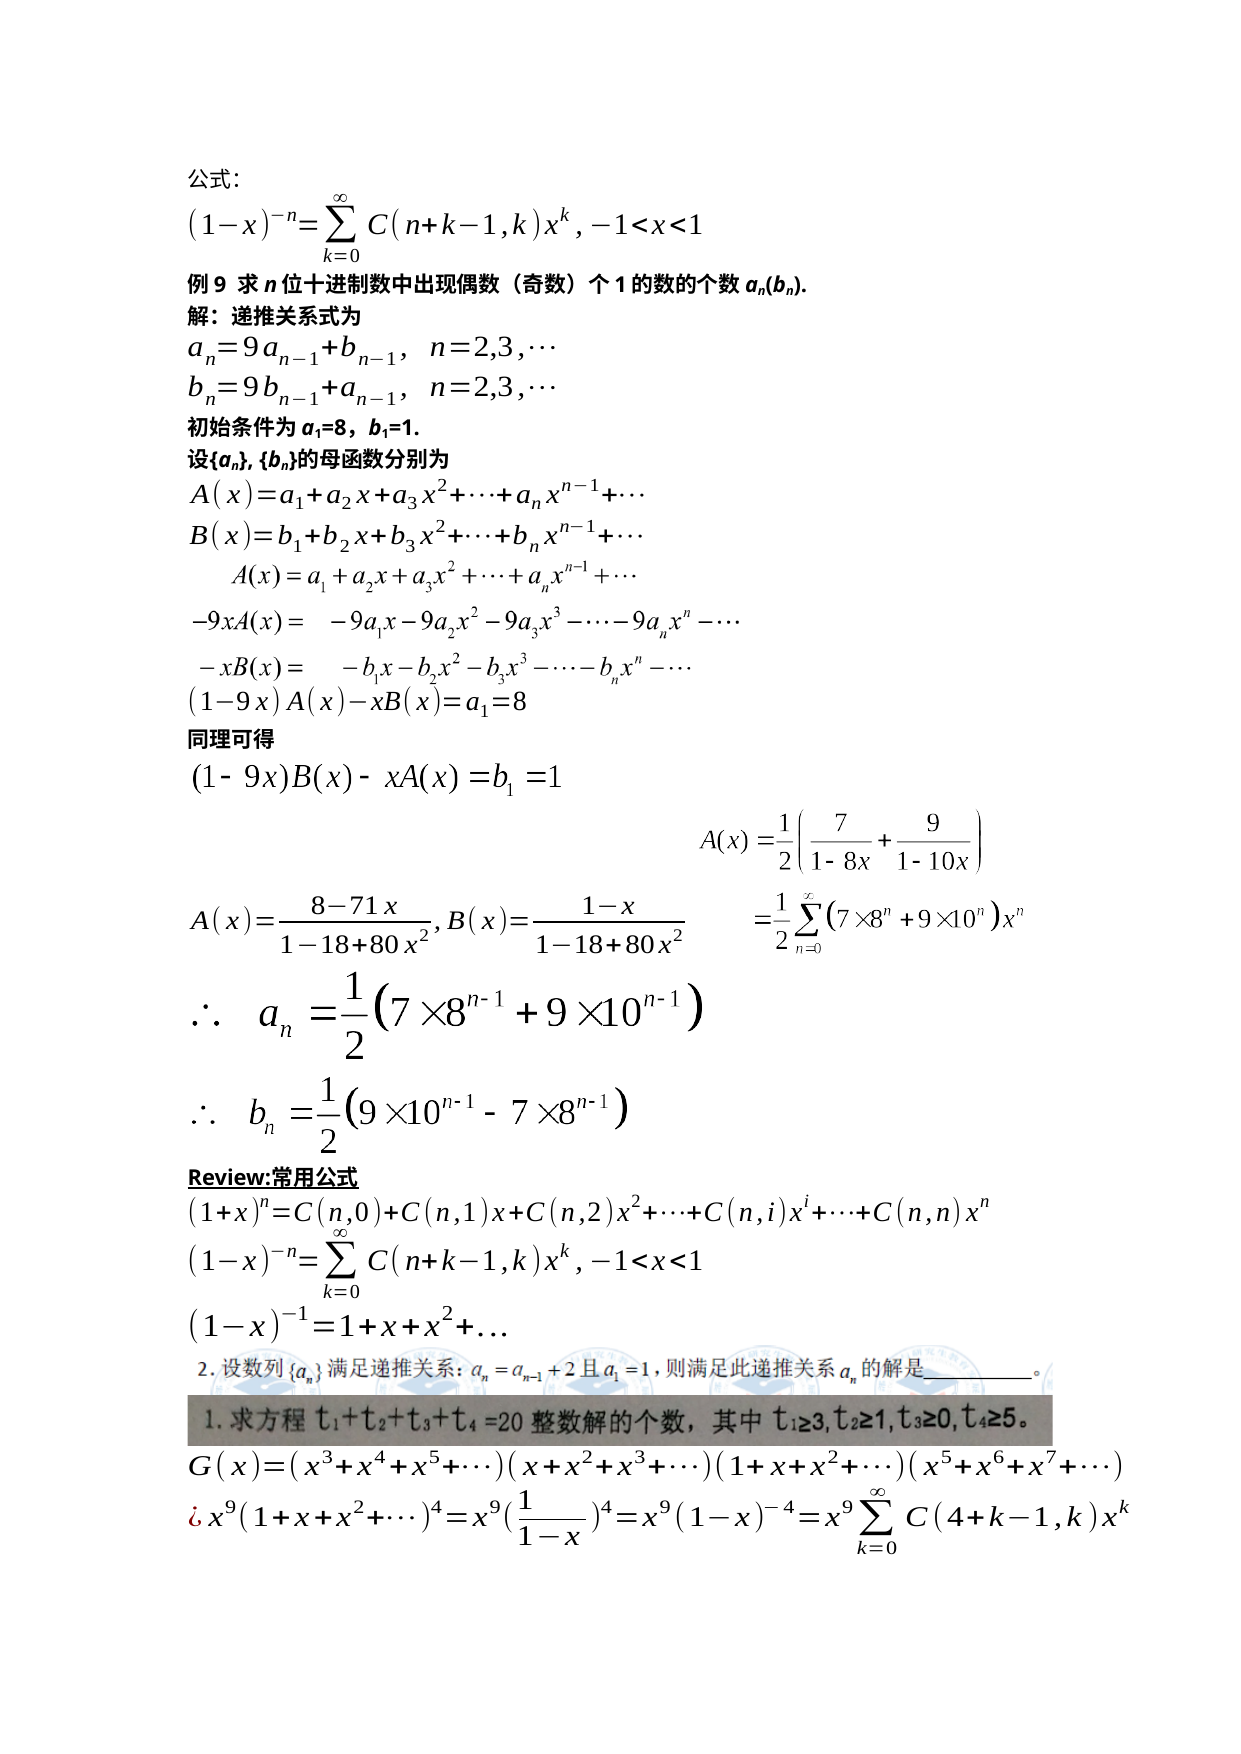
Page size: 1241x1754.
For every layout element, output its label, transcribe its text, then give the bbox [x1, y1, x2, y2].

text 例9 求n位十进制数中出现偶数（奇数）个1的数的个数an(bn). [187, 267, 1053, 299]
text 公式： [187, 162, 1053, 194]
text 初始条件为a1=8，b1=1. [187, 410, 1053, 442]
picture [187, 556, 741, 685]
text Review:常用公式 [187, 1160, 1053, 1192]
text 设{an}, {bn}的母函数分别为 [187, 442, 1053, 474]
text 同理可得 [187, 722, 1053, 754]
picture [187, 1345, 1053, 1446]
text 解：递推关系式为 [187, 299, 1053, 331]
